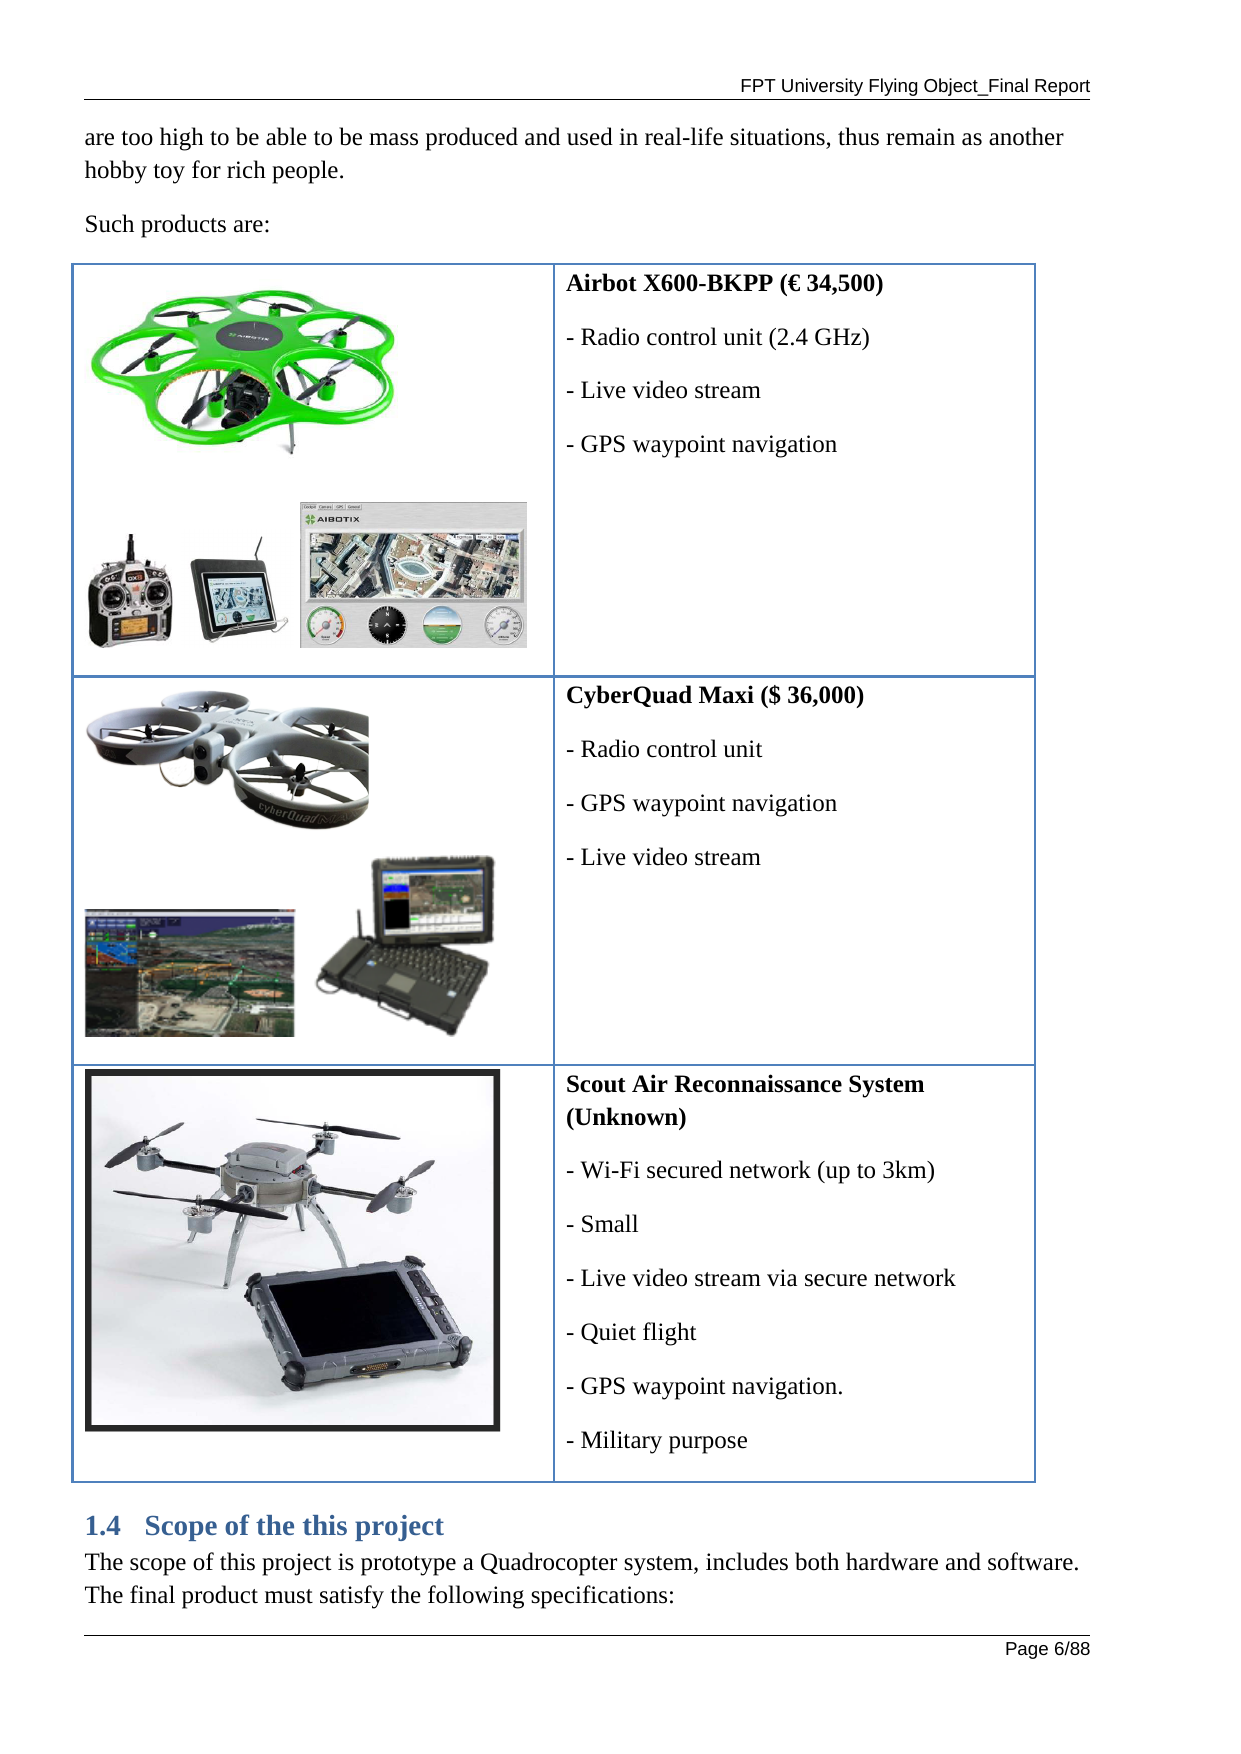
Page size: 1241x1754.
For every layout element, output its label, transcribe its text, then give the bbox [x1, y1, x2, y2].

subtitle Scope of the this project [84, 1508, 1090, 1542]
picture [84, 909, 296, 1037]
text Such products are: [84, 209, 1090, 237]
table_header Airbot X600-BKPP (€ 34,500) - Radio control unit (2.4 GHz) - Live video stream - GPS waypoint navigation [555, 265, 1034, 675]
picture [301, 855, 513, 1037]
text The scope of this project is prototype a Quadrocopter system, includes both hardware and software. The final product must satisfy the following specifications: [84, 1547, 1090, 1609]
table_cell [74, 678, 553, 1063]
table_cell Scout Air Reconnaissance System (Unknown) - Wi-Fi secured network (up to 3km) - Small - Live video stream via secure network - Quiet flight - GPS waypoint navigation. - Military purpose [555, 1066, 1034, 1481]
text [84, 122, 1090, 184]
table_header [74, 265, 553, 675]
table_cell CyberQuad Maxi ($ 36,000) - Radio control unit - GPS waypoint navigation - Live video stream [555, 678, 1034, 1063]
picture [84, 1068, 501, 1432]
picture [84, 680, 369, 831]
table_cell [74, 1066, 553, 1481]
